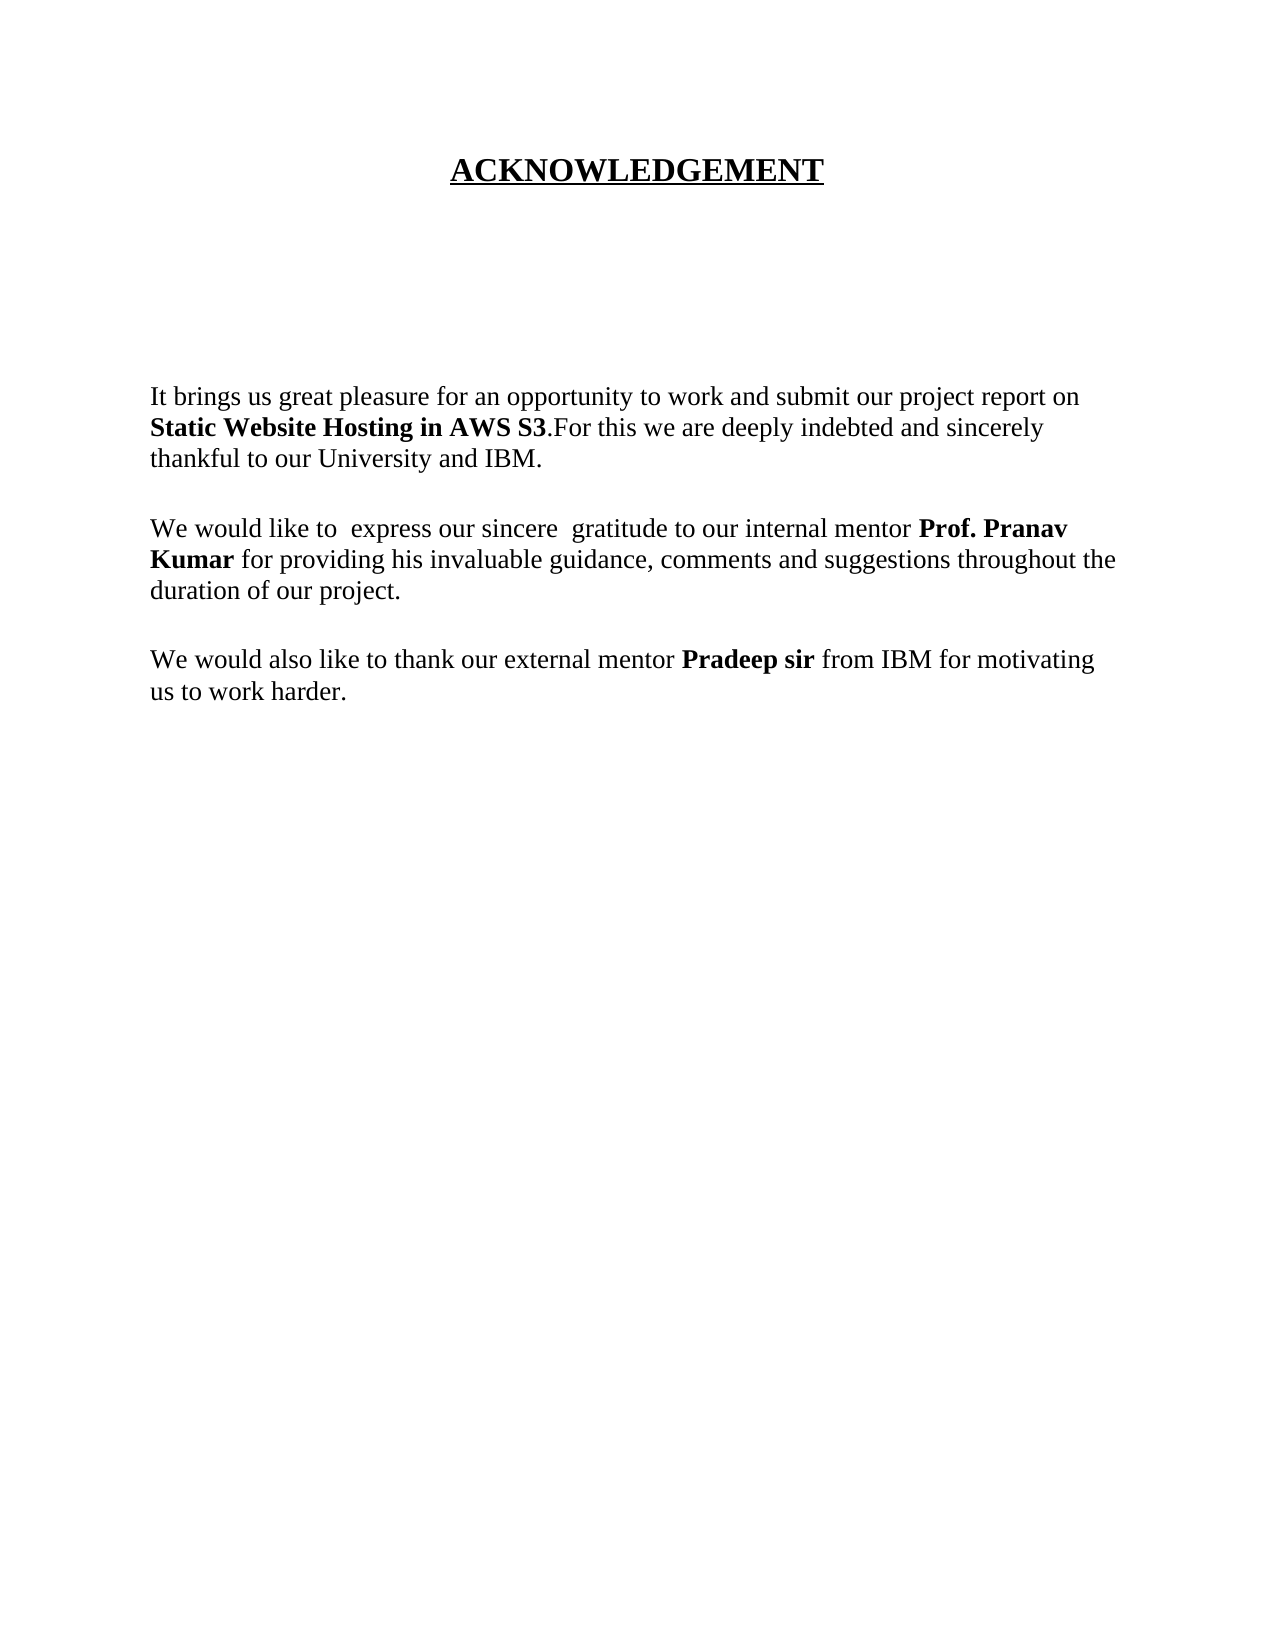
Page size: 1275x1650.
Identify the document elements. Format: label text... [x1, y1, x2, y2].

text We would like to express our sincere gratitude to our internal mentor Prof. Pranav Kumar for providing his invaluable guidance, comments and suggestions throughout the duration of our project. [150, 512, 1125, 605]
text It brings us great pleasure for an opportunity to work and submit our project report on Static Website Hosting in AWS S3.For this we are deeply indebted and sincerely thankful to our University and IBM. [150, 380, 1125, 473]
text We would also like to thank our external mentor Pradeep sir from IBM for motivating us to work harder. [150, 643, 1125, 706]
text ACKNOWLEDGEMENT [375, 150, 1125, 188]
